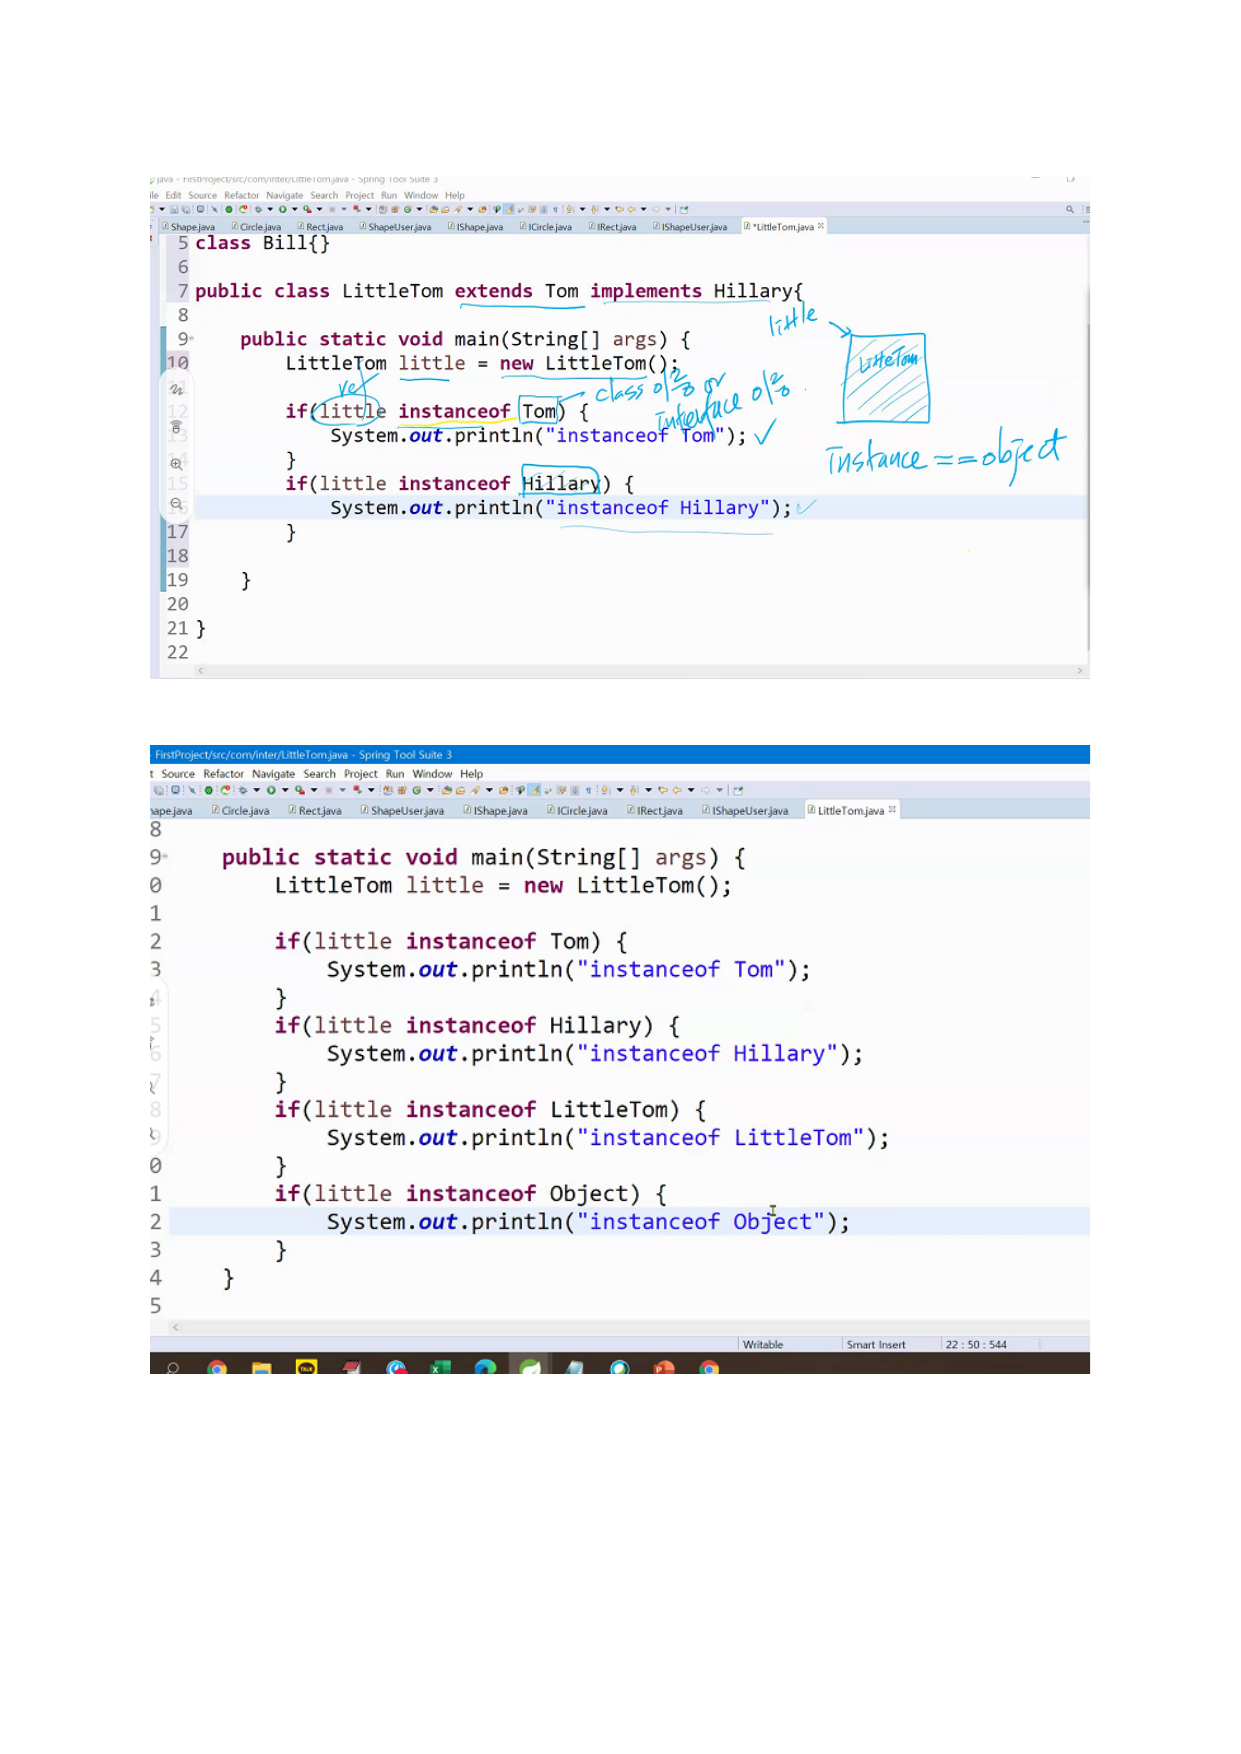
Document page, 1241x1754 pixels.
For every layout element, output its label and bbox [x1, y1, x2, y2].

picture [150, 177, 1091, 679]
picture [614, 1364, 625, 1374]
picture [150, 745, 1091, 1374]
